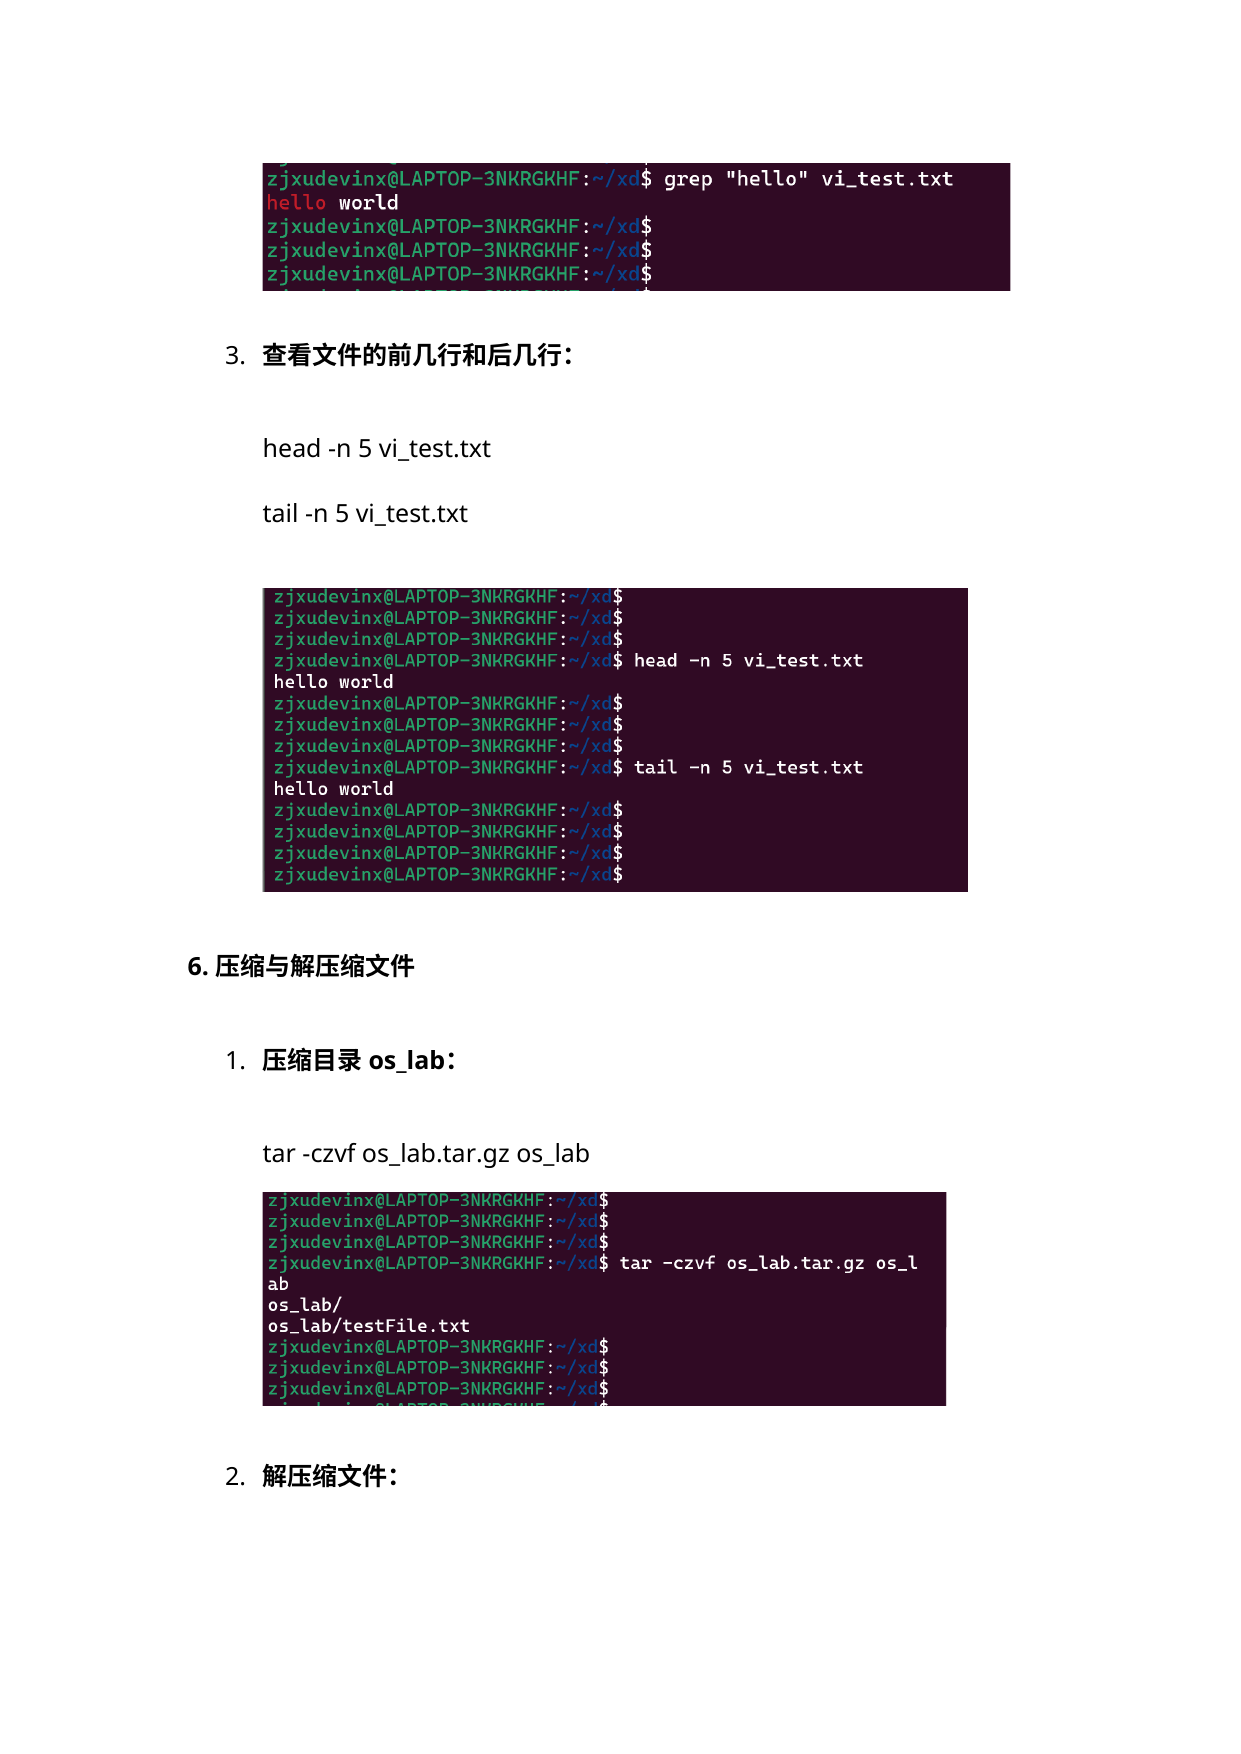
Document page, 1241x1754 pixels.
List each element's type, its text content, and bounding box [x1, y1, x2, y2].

picture [262, 1192, 947, 1406]
list 压缩目录 os_lab： [225, 1026, 1053, 1091]
list 解压缩文件： [225, 1442, 1053, 1507]
list 查看文件的前几行和后几行： [225, 321, 1053, 386]
text head -n 5 vi_test.txt [262, 415, 1053, 480]
picture [262, 163, 1011, 291]
picture [262, 588, 968, 892]
text tar -czvf os_lab.tar.gz os_lab [262, 1120, 1053, 1185]
text tail -n 5 vi_test.txt [262, 480, 1053, 545]
text 6. 压缩与解压缩文件 [187, 932, 1053, 997]
